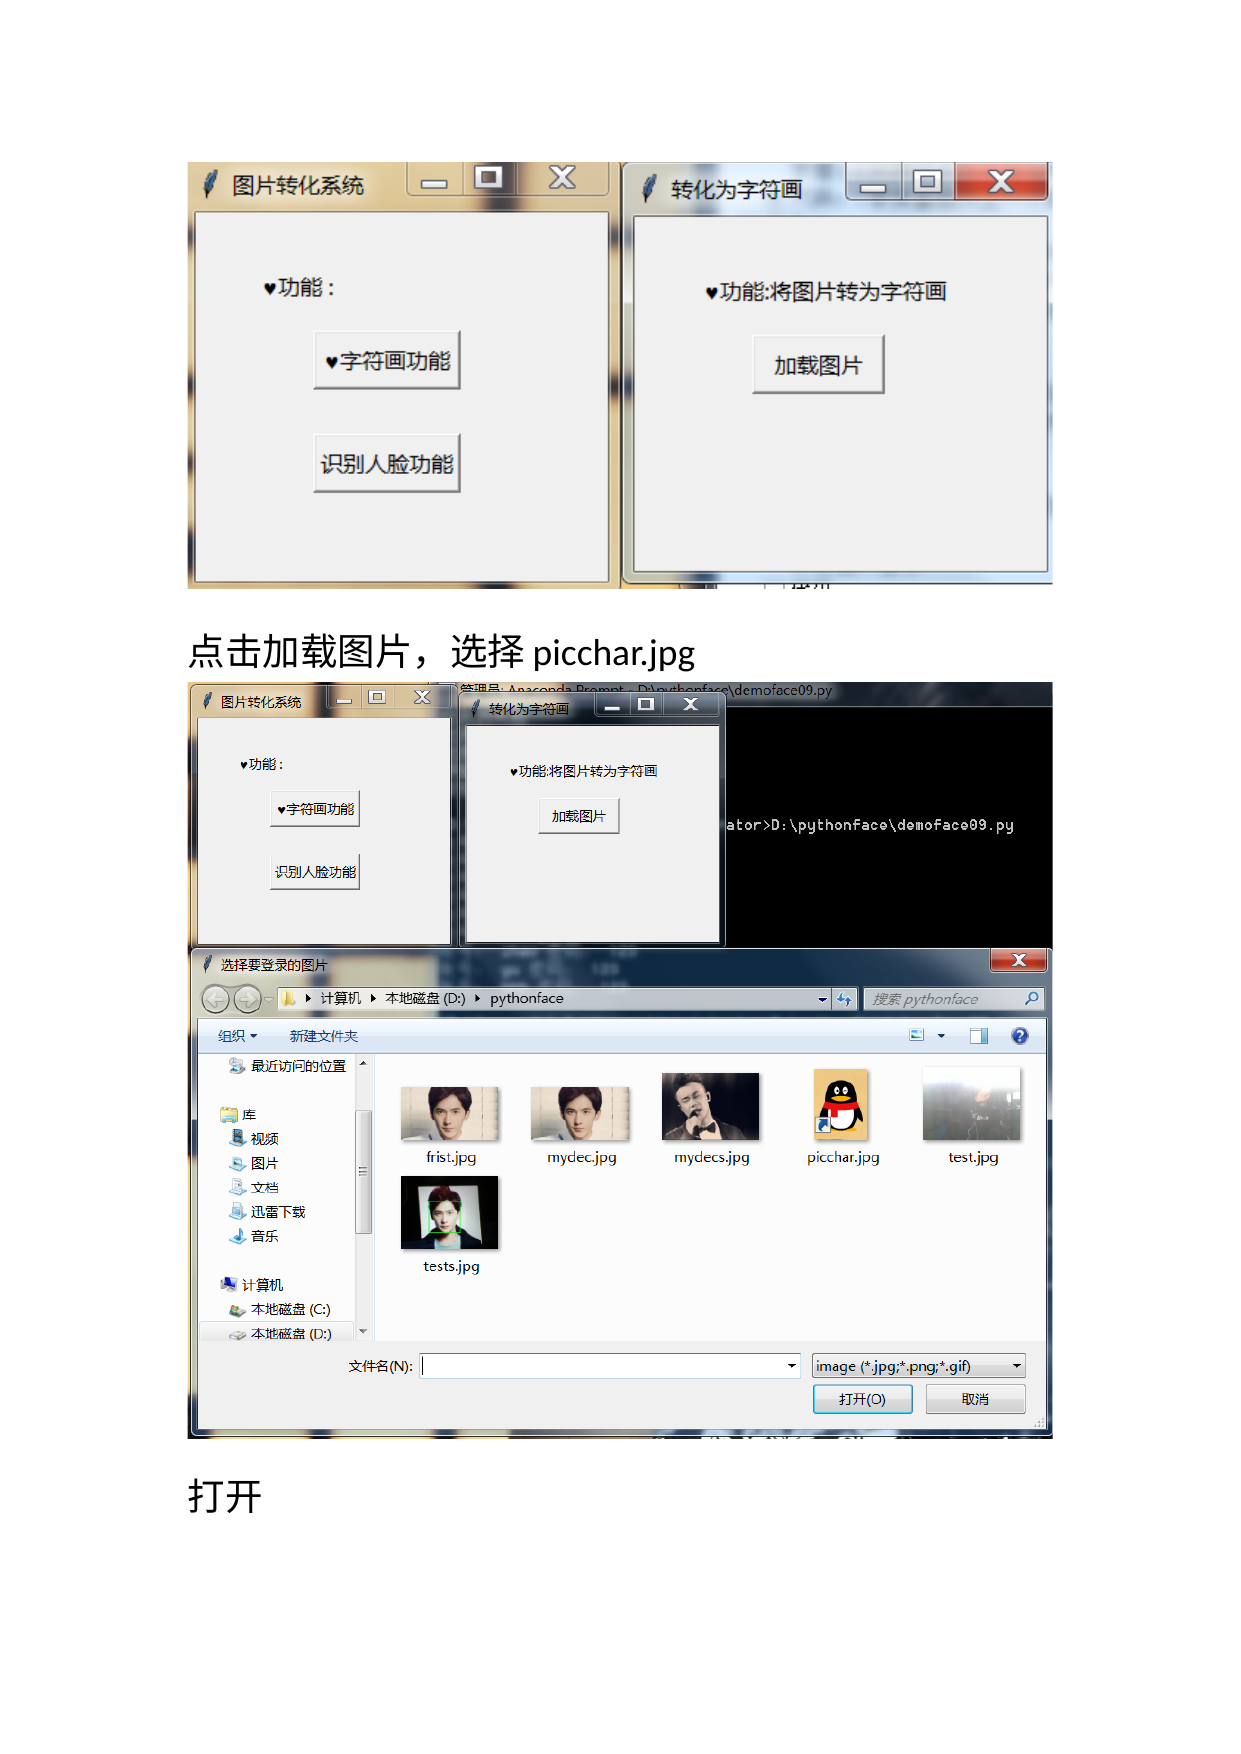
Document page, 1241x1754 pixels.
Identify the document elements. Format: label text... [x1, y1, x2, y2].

text 打开 [187, 1462, 1053, 1527]
picture [187, 682, 1053, 1439]
text 点击加载图片，选择picchar.jpg [187, 617, 1053, 682]
picture [187, 162, 1053, 589]
